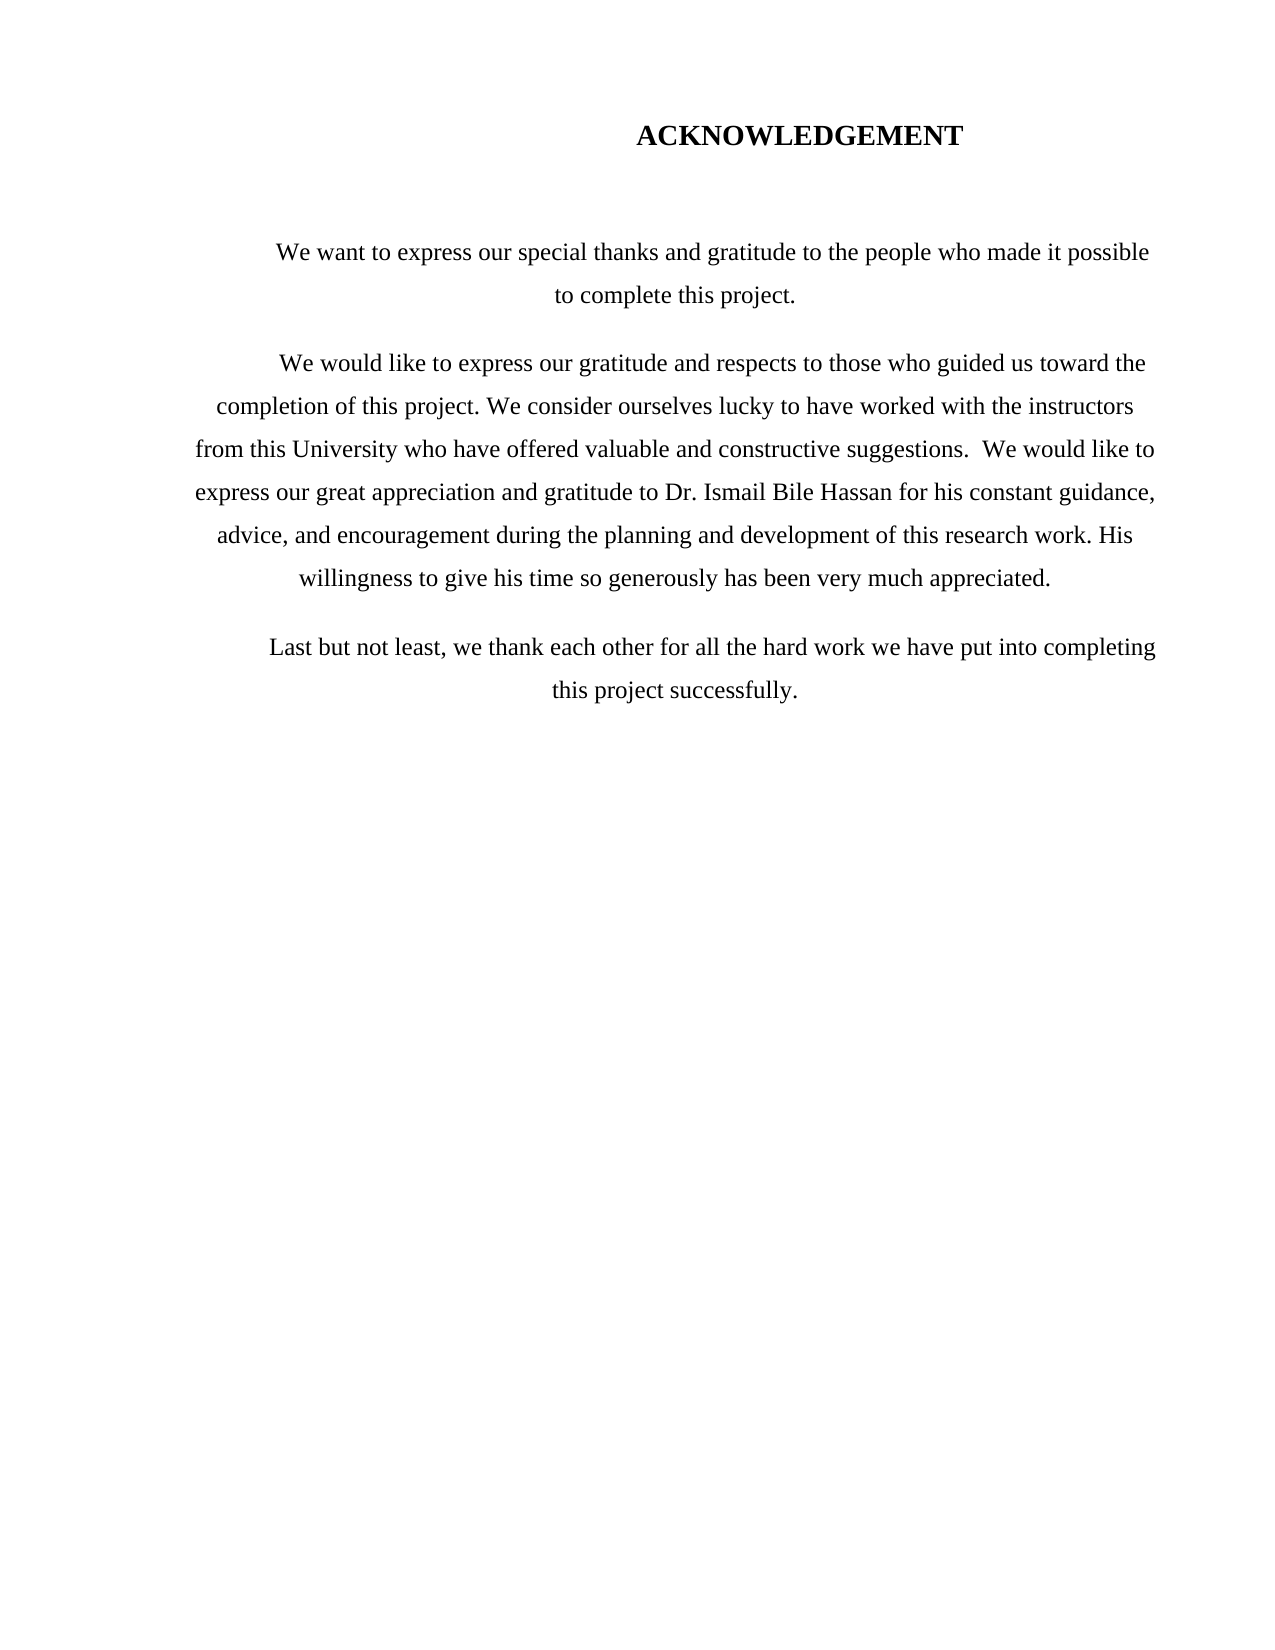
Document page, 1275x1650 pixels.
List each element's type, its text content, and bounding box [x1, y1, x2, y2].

text We would like to express our gratitude and respects to those who guided us toward the completion of this project. We consider ourselves lucky to have worked with the instructors from this University who have offered valuable and constructive suggestions. We would like to express our great appreciation and gratitude to Dr. Ismail Bile Hassan for his constant guidance, advice, and encouragement during the planning and development of this research work. His willingness to give his time so generously has been very much appreciated. [193, 348, 1157, 592]
text ACKNOWLEDGEMENT [443, 118, 1157, 152]
text Last but not least, we thank each other for all the hard work we have put into completing this project successfully. [193, 632, 1157, 703]
text We want to express our special thanks and gratitude to the people who made it possible to complete this project. [193, 237, 1157, 308]
